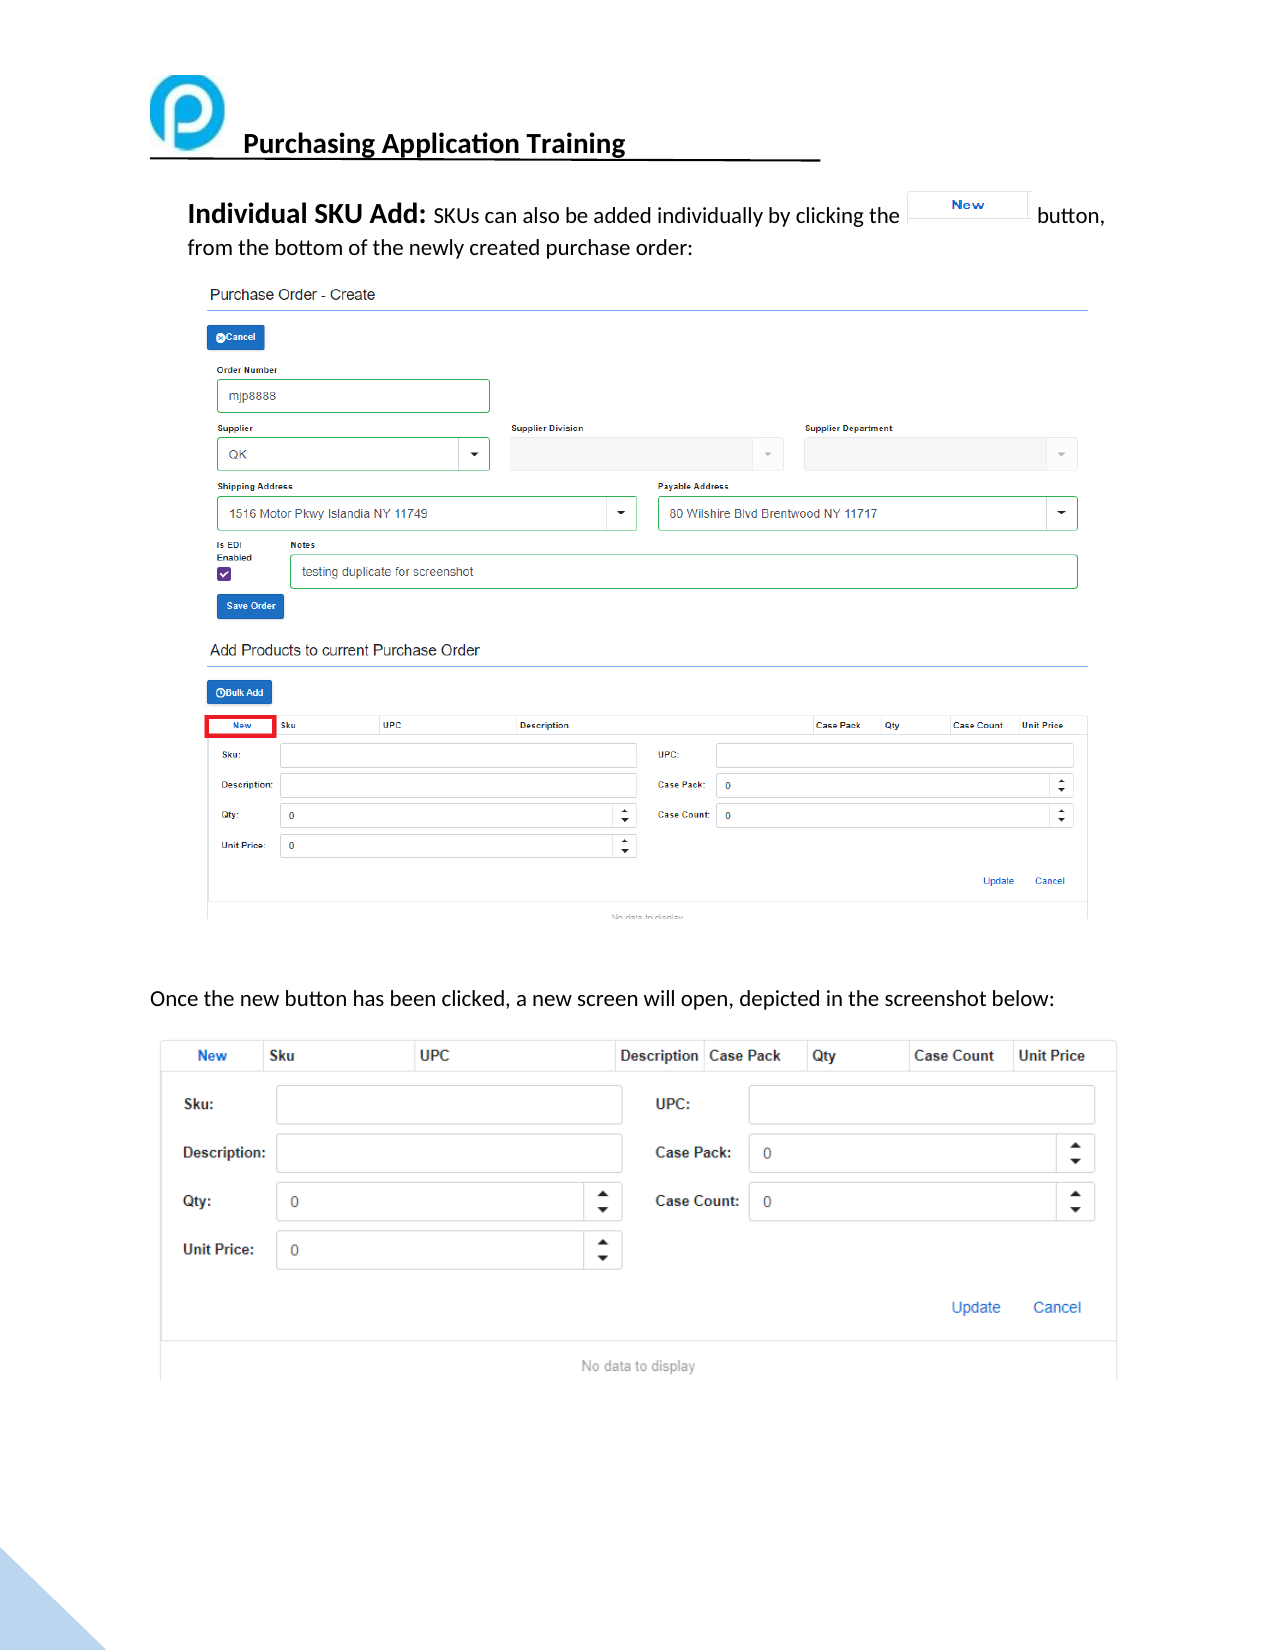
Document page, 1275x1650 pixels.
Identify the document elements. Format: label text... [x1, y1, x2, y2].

picture [187, 279, 1097, 919]
text Individual SKU Add: SKUs can also be added individually by clicking the button, from the bottom of the newly created purchase order: [187, 189, 1125, 261]
picture [150, 1031, 1125, 1381]
picture [150, 75, 173, 103]
picture [906, 188, 1032, 224]
text Once the new button has been clicked, a new screen will open, depicted in the screenshot below: [150, 984, 1125, 1012]
picture [150, 75, 228, 154]
